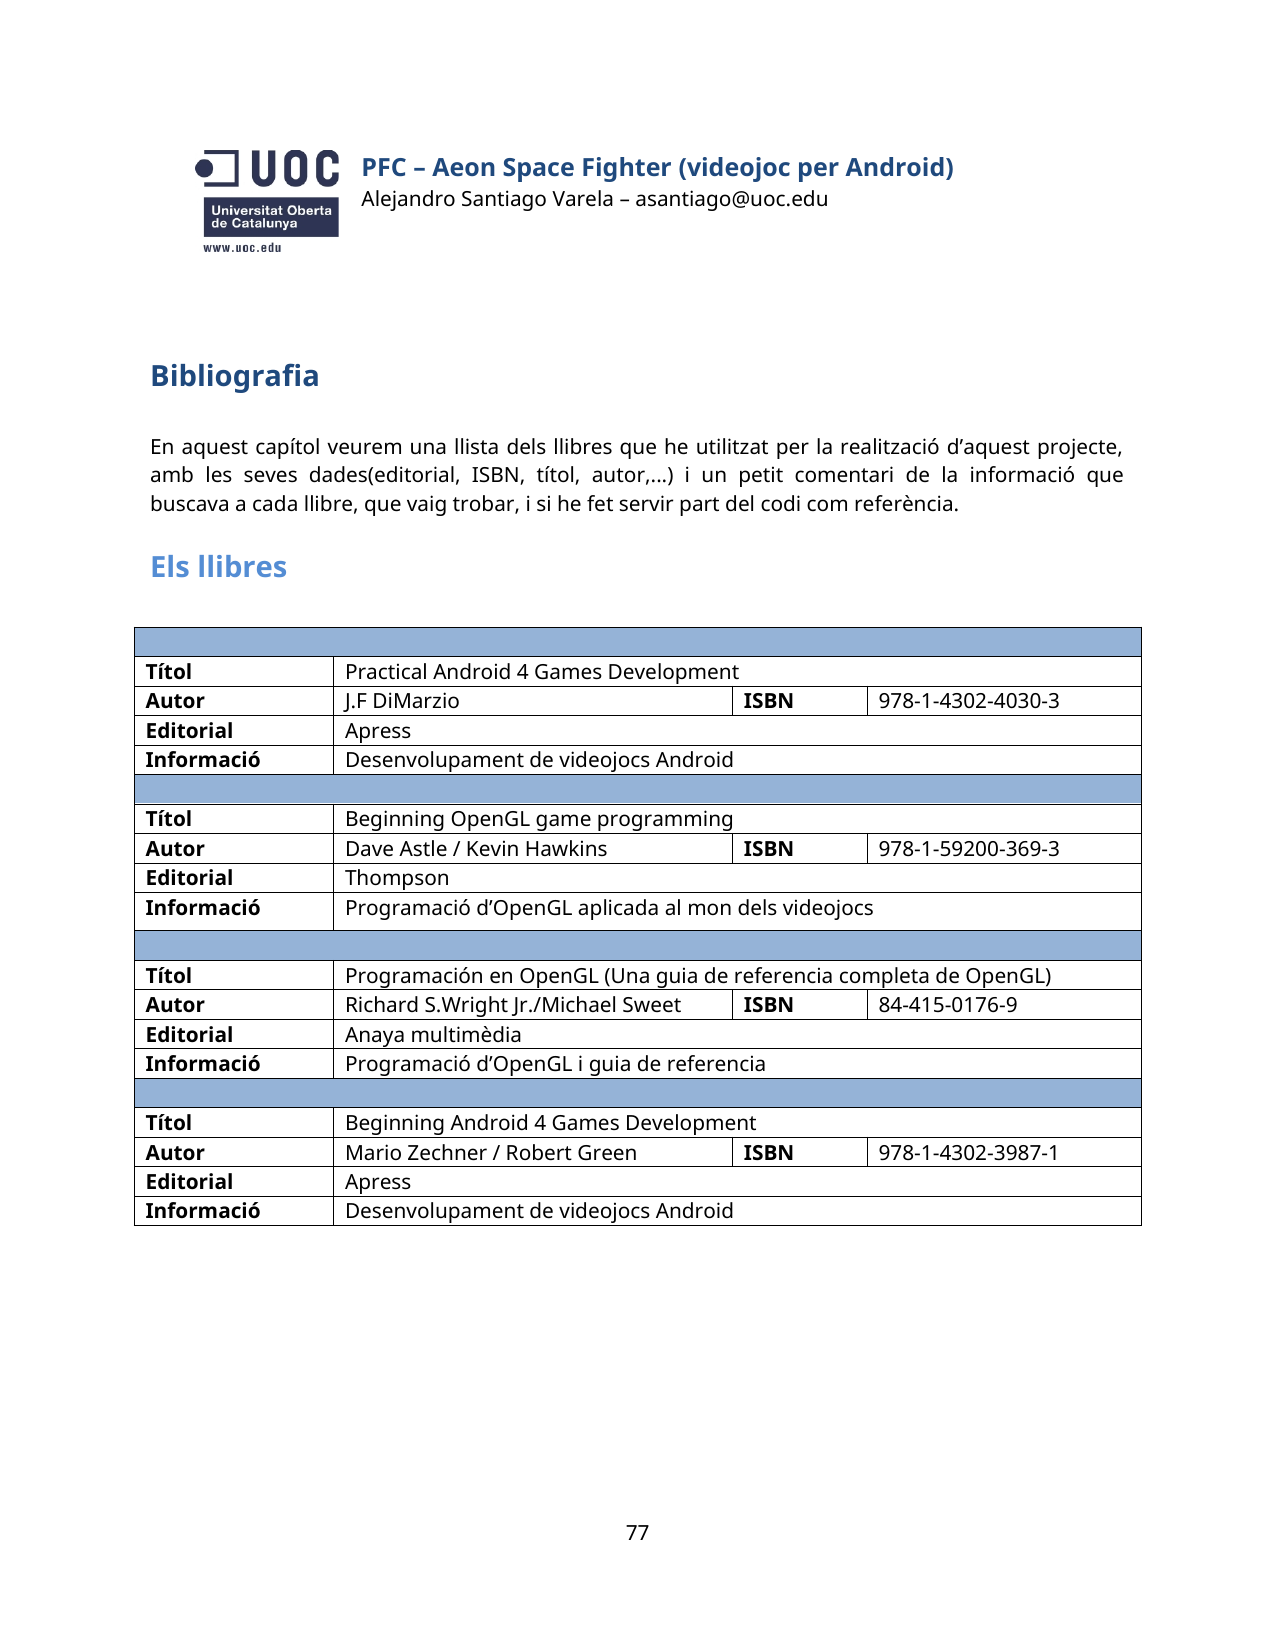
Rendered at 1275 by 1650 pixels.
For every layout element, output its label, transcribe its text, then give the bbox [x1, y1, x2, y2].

table_cell Títol [135, 805, 333, 833]
table_cell Mario Zechner / Robert Green [334, 1138, 732, 1166]
table_cell Autor [135, 990, 333, 1019]
table_cell Títol [135, 1108, 333, 1137]
table_cell Editorial [135, 716, 333, 744]
table_cell Desenvolupament de videojocs Android [334, 746, 1141, 774]
table_cell Títol [135, 961, 333, 989]
table_cell Autor [135, 687, 333, 715]
table_cell Apress [334, 716, 1141, 744]
table_cell Anaya multimèdia [334, 1020, 1141, 1048]
table_cell ISBN [733, 834, 867, 862]
table_cell 978-1-4302-3987-1 [868, 1138, 1141, 1166]
subtitle Bibliografia [150, 355, 1125, 395]
table_cell Autor [135, 1138, 333, 1166]
table_cell ISBN [733, 990, 867, 1019]
table_cell Programación en OpenGL (Una guia de referencia completa de OpenGL) [334, 961, 1141, 989]
table_cell 84-415-0176-9 [868, 990, 1141, 1019]
table_cell Informació [135, 746, 333, 774]
table_cell Informació [135, 1197, 333, 1225]
table_cell Informació [135, 1049, 333, 1078]
table_cell [135, 1079, 1141, 1107]
table_cell Editorial [135, 864, 333, 892]
table_cell Practical Android 4 Games Development [334, 657, 1141, 686]
picture [195, 150, 339, 252]
table_cell 978-1-4302-4030-3 [868, 687, 1141, 715]
subtitle Els llibres [150, 546, 1125, 586]
table_cell ISBN [733, 1138, 867, 1166]
table_cell Dave Astle / Kevin Hawkins [334, 834, 732, 862]
table_cell Desenvolupament de videojocs Android [334, 1197, 1141, 1225]
table_cell Thompson [334, 864, 1141, 892]
table_cell Beginning OpenGL game programming [334, 805, 1141, 833]
table_cell Autor [135, 834, 333, 862]
table_cell Richard S.Wright Jr./Michael Sweet [334, 990, 732, 1019]
table_cell ISBN [733, 687, 867, 715]
table_cell Programació d’OpenGL i guia de referencia [334, 1049, 1141, 1078]
table_cell J.F DiMarzio [334, 687, 732, 715]
table_cell [135, 931, 1141, 960]
table_cell 978-1-59200-369-3 [868, 834, 1141, 862]
table_cell Editorial [135, 1020, 333, 1048]
table_cell Beginning Android 4 Games Development [334, 1108, 1141, 1137]
table_cell Editorial [135, 1167, 333, 1196]
text En aquest capítol veurem una llista dels llibres que he utilitzat per la realització d’aquest projecte, amb les seves dades(editorial, ISBN, títol, autor,...) i un petit comentari de la informació que buscava a cada llibre, que vaig trobar, i si he fet servir part del codi com referència. [150, 432, 1125, 517]
table_cell [135, 775, 1141, 803]
table_cell Títol [135, 657, 333, 686]
table_cell Programació d’OpenGL aplicada al mon dels videojocs [334, 893, 1141, 930]
table_header [135, 628, 1141, 656]
table_cell Apress [334, 1167, 1141, 1196]
table_cell Informació [135, 893, 333, 930]
